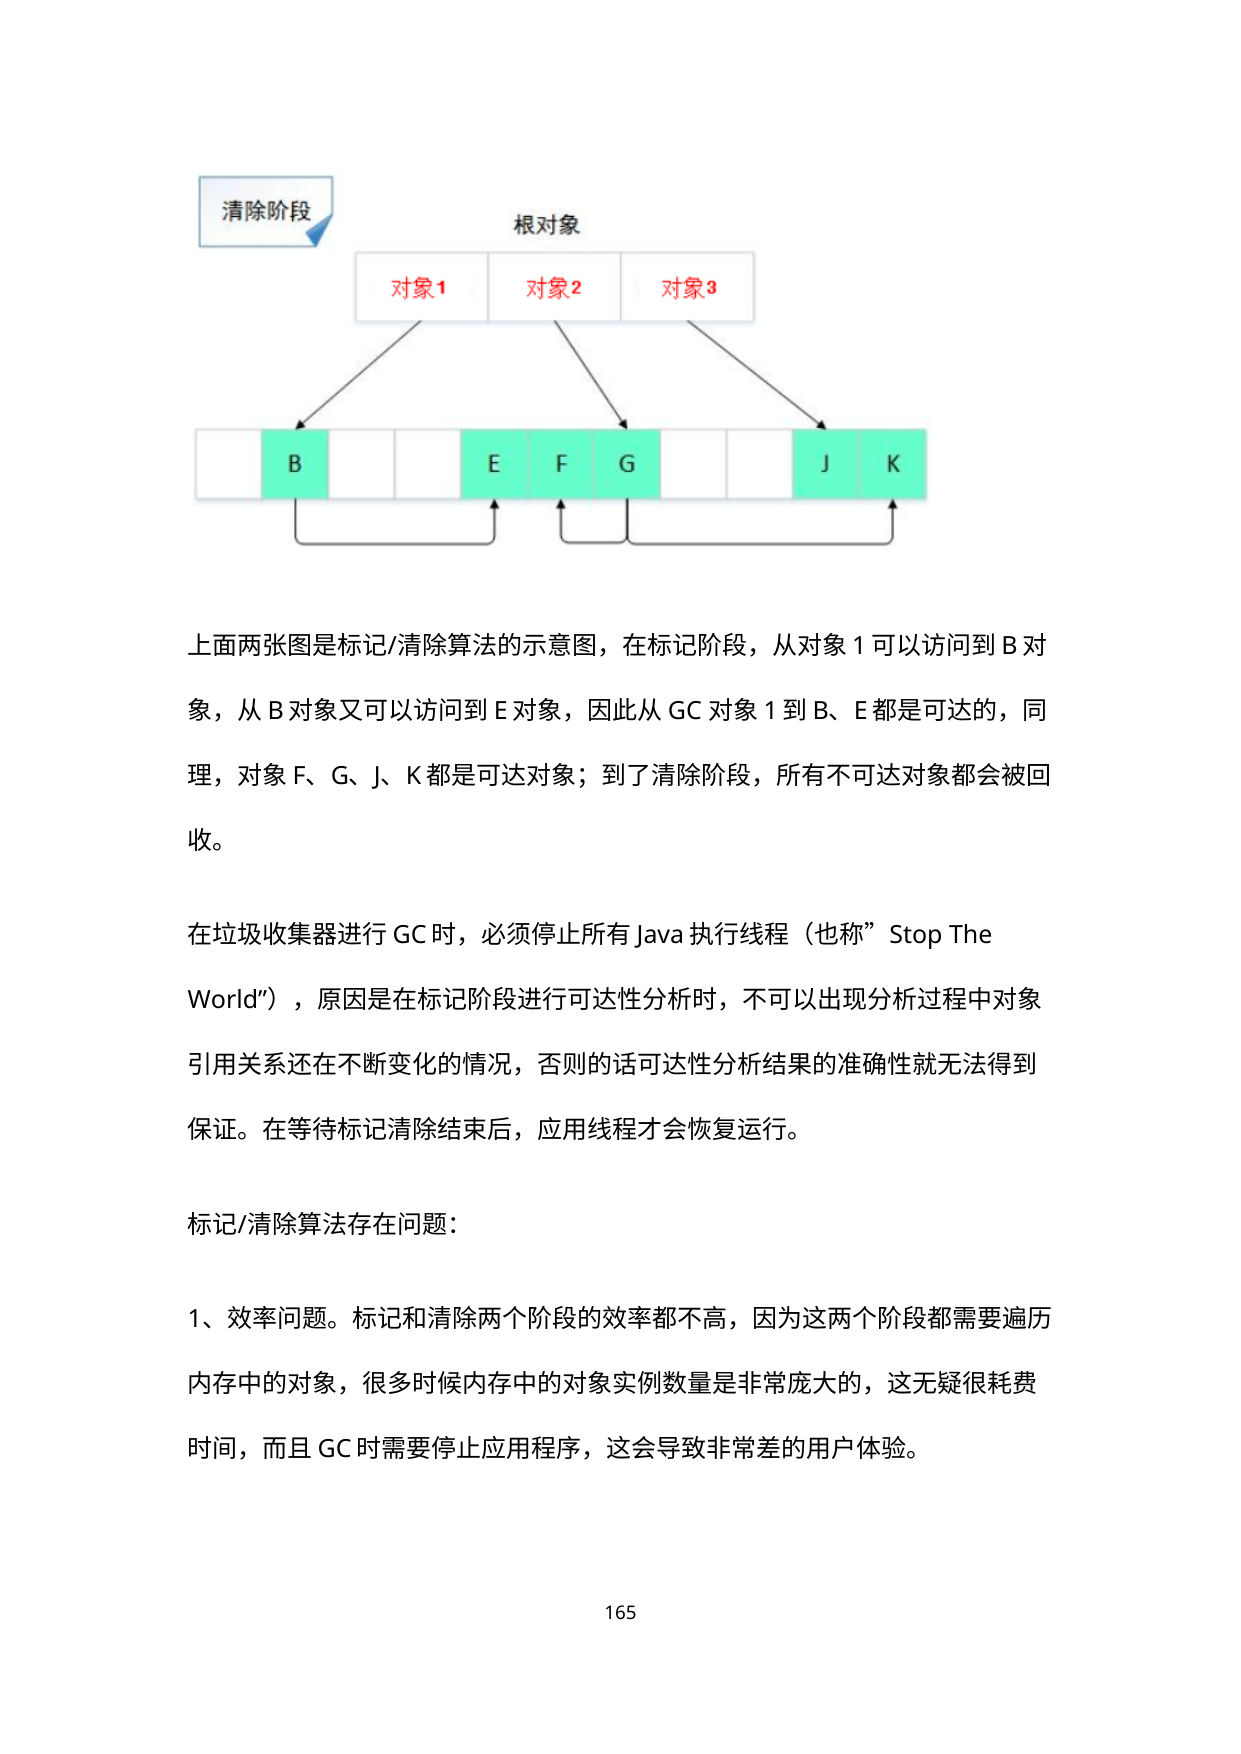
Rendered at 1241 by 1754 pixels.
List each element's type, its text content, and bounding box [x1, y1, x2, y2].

picture [187, 172, 954, 570]
text 在垃圾收集器进行GC时，必须停止所有Java执行线程（也称”Stop The World”），原因是在标记阶段进行可达性分析时，不可以出现分析过程中对象引用关系还在不断变化的情况，否则的话可达性分析结果的准确性就无法得到保证。在等待标记清除结束后，应用线程才会恢复运行。 [187, 901, 1053, 1161]
text 上面两张图是标记/清除算法的示意图，在标记阶段，从对象1可以访问到B对象，从B对象又可以访问到E对象，因此从GC 对象1到B、E都是可达的，同理，对象F、G、J、K都是可达对象；到了清除阶段，所有不可达对象都会被回收。 [187, 611, 1053, 871]
text 标记/清除算法存在问题： [187, 1190, 1053, 1255]
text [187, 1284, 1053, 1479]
